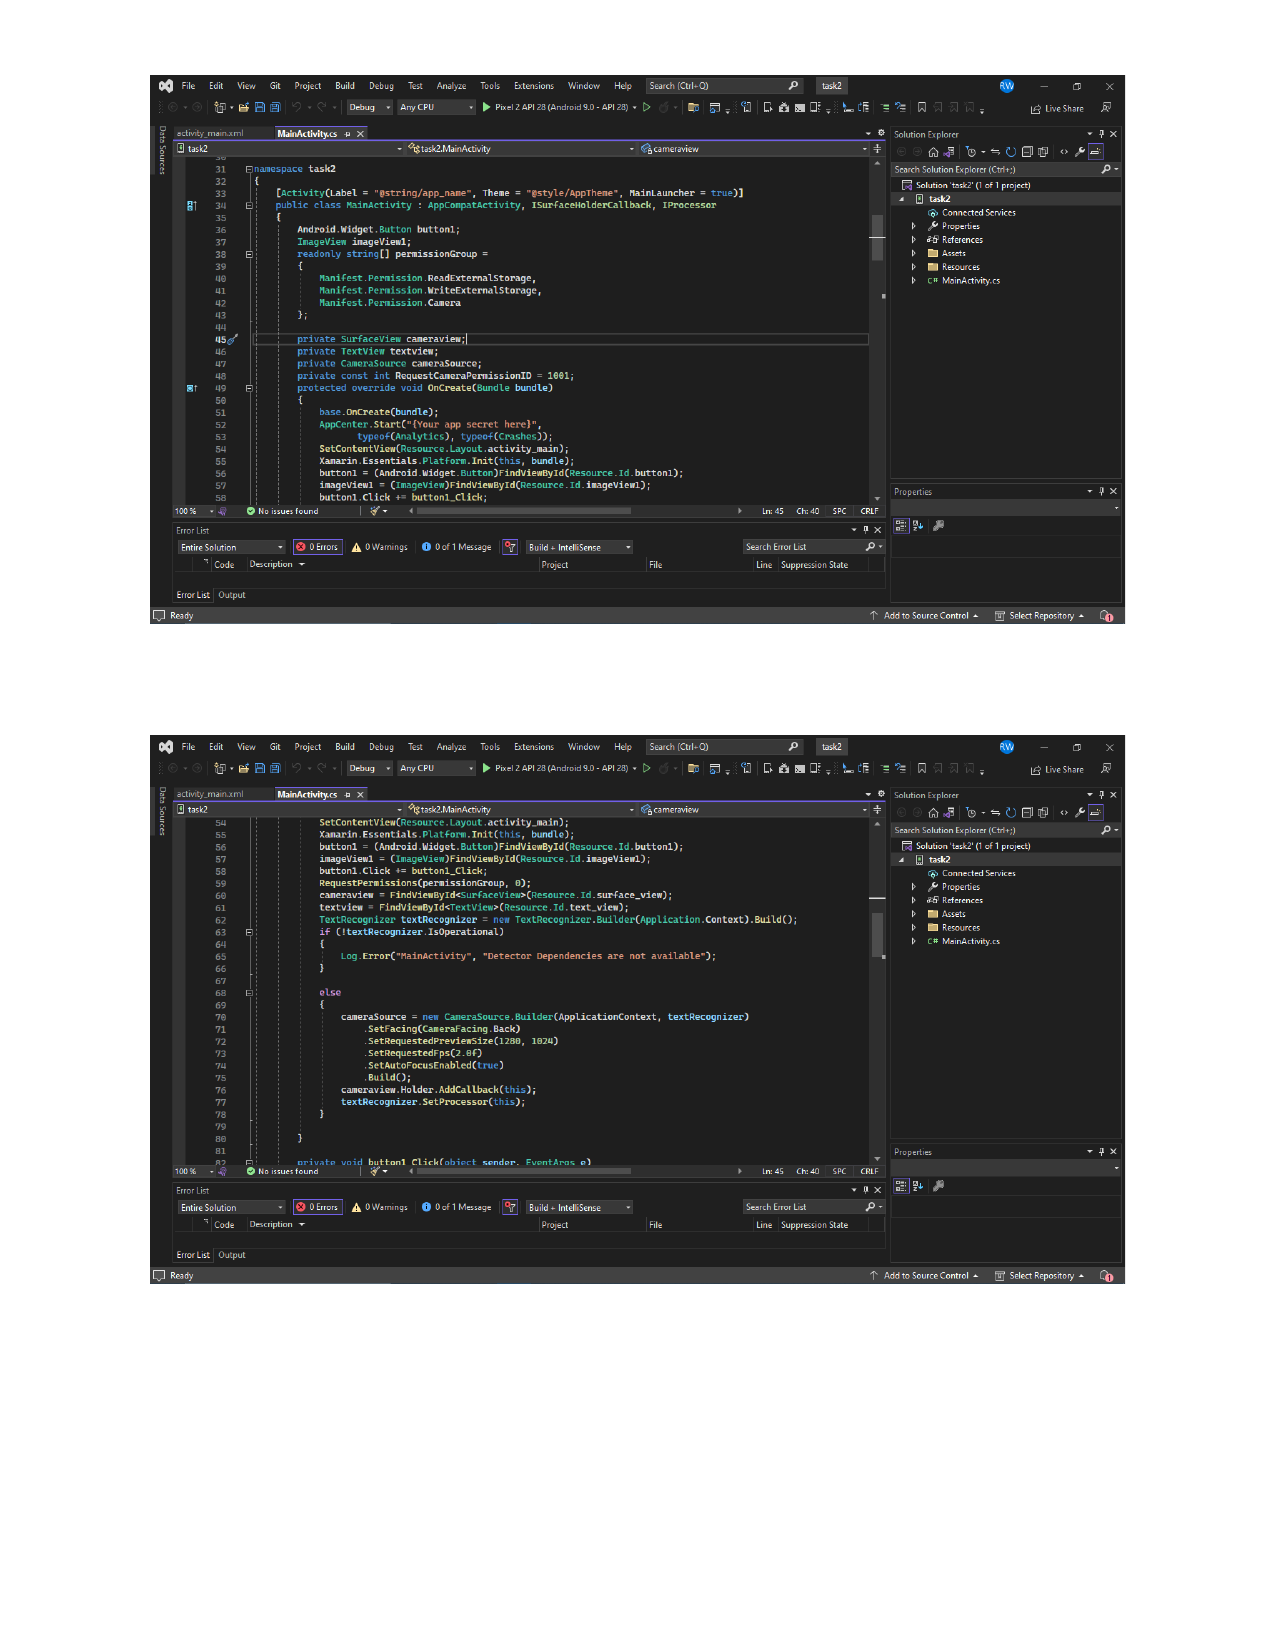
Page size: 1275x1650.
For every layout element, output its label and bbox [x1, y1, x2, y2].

picture [150, 75, 1125, 624]
picture [150, 735, 1125, 1284]
